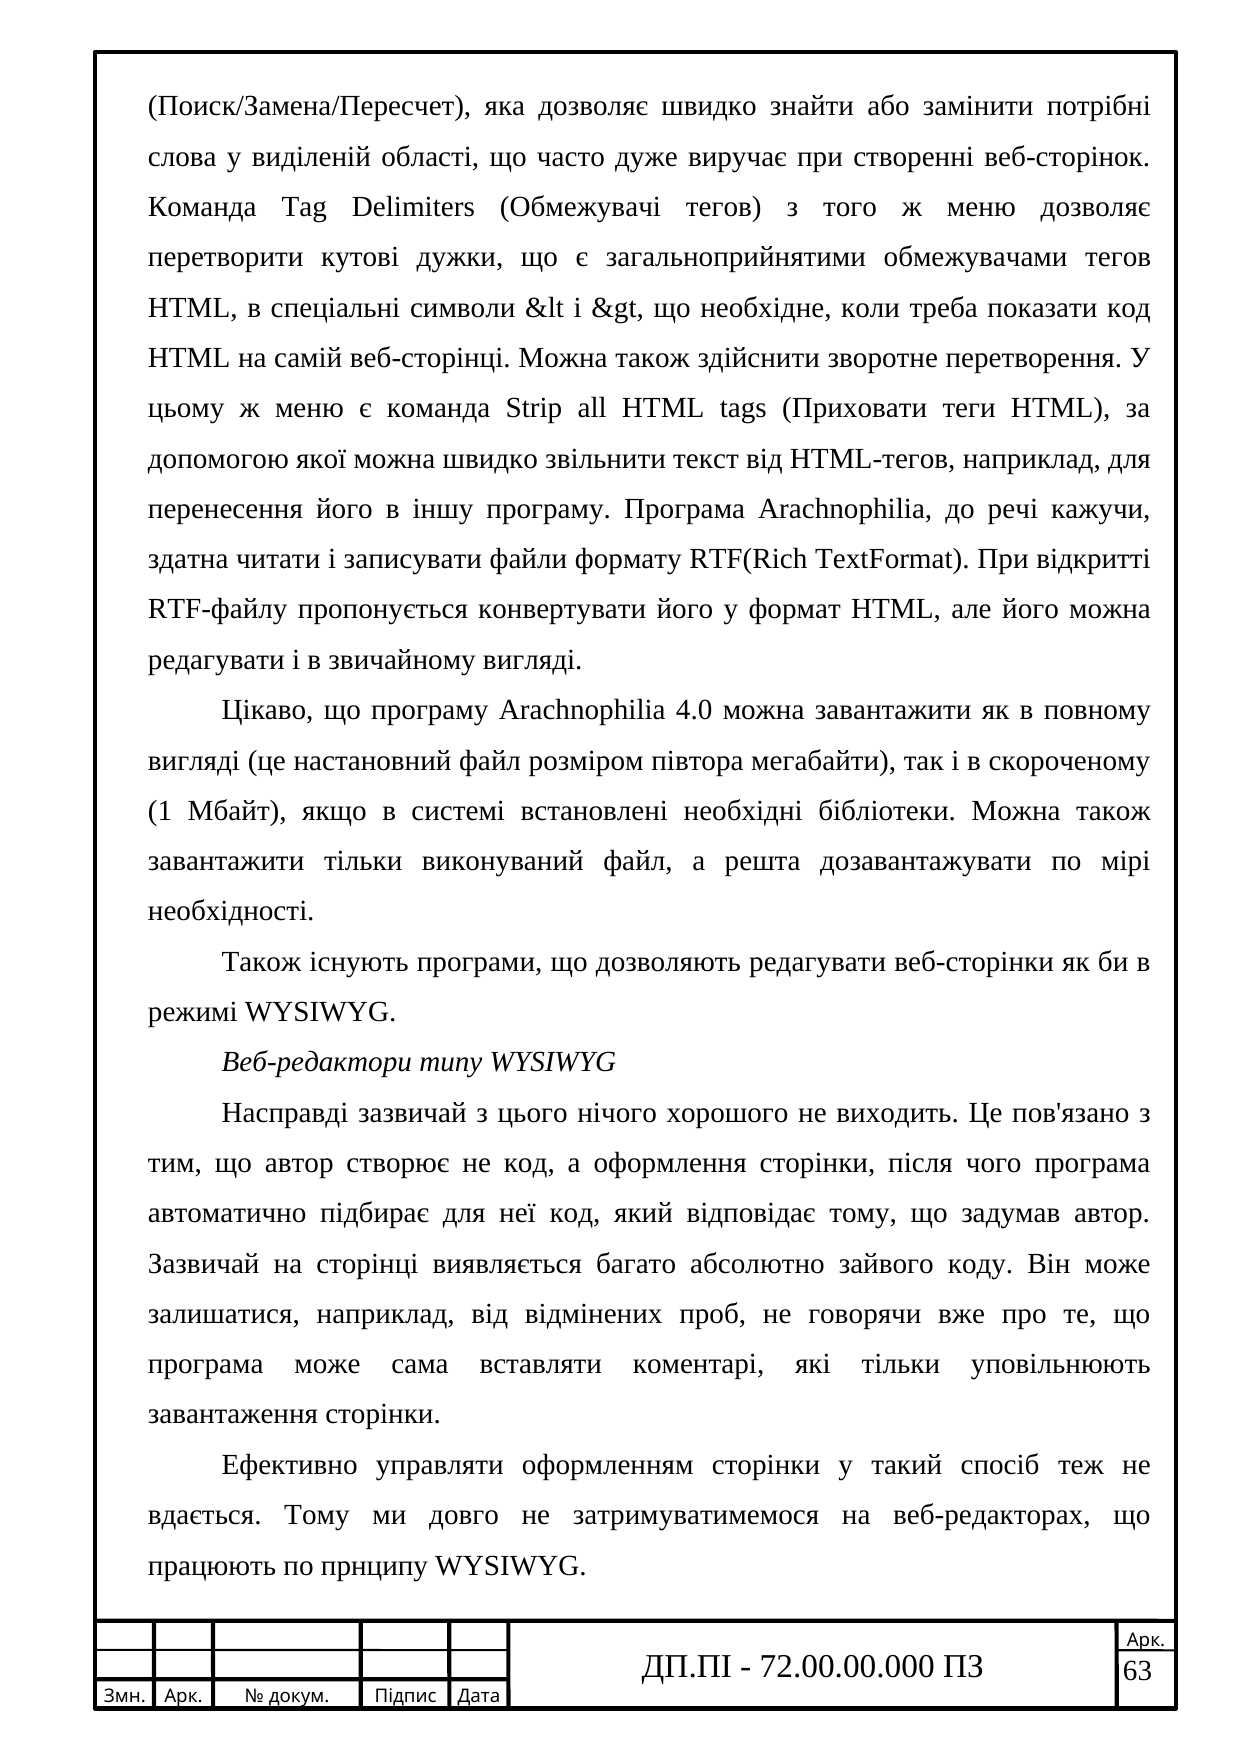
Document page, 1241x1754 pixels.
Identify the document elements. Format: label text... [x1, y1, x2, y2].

text Також існують програми, що дозволяють редагувати веб-сторінки як би в режимі WYSIWYG. [148, 944, 1152, 1028]
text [148, 88, 1152, 676]
text Ефективно управляти оформленням сторінки у такий спосіб теж не вдається. Тому ми довго не затримуватимемося на веб-редакторах, що працюють по прнципу WYSIWYG. [148, 1447, 1152, 1581]
text Насправді зазвичай з цього нічого хорошого не виходить. Це пов'язано з тим, що автор створює не код, а оформлення сторінки, після чого програма автоматично підбирає для неї код, який відповідає тому, що задумав автор. Зазвичай на сторінці виявляється багато абсолютно зайвого коду. Він може залишатися, наприклад, від відмінених проб, не говорячи вже про те, що програма може сама вставляти коментарі, які тільки уповільнюють завантаження сторінки. [148, 1095, 1152, 1430]
text Веб-редактори типу WYSIWYG [148, 1044, 1152, 1078]
text Цікаво, що програму Arachnophilia 4.0 можна завантажити як в повному вигляді (це настановний файл розміром півтора мегабайти), так і в скороченому (1 Мбайт), якщо в системі встановлені необхідні бібліотеки. Можна також завантажити тільки виконуваний файл, а решта дозавантажувати по мірі необхідності. [148, 692, 1152, 927]
